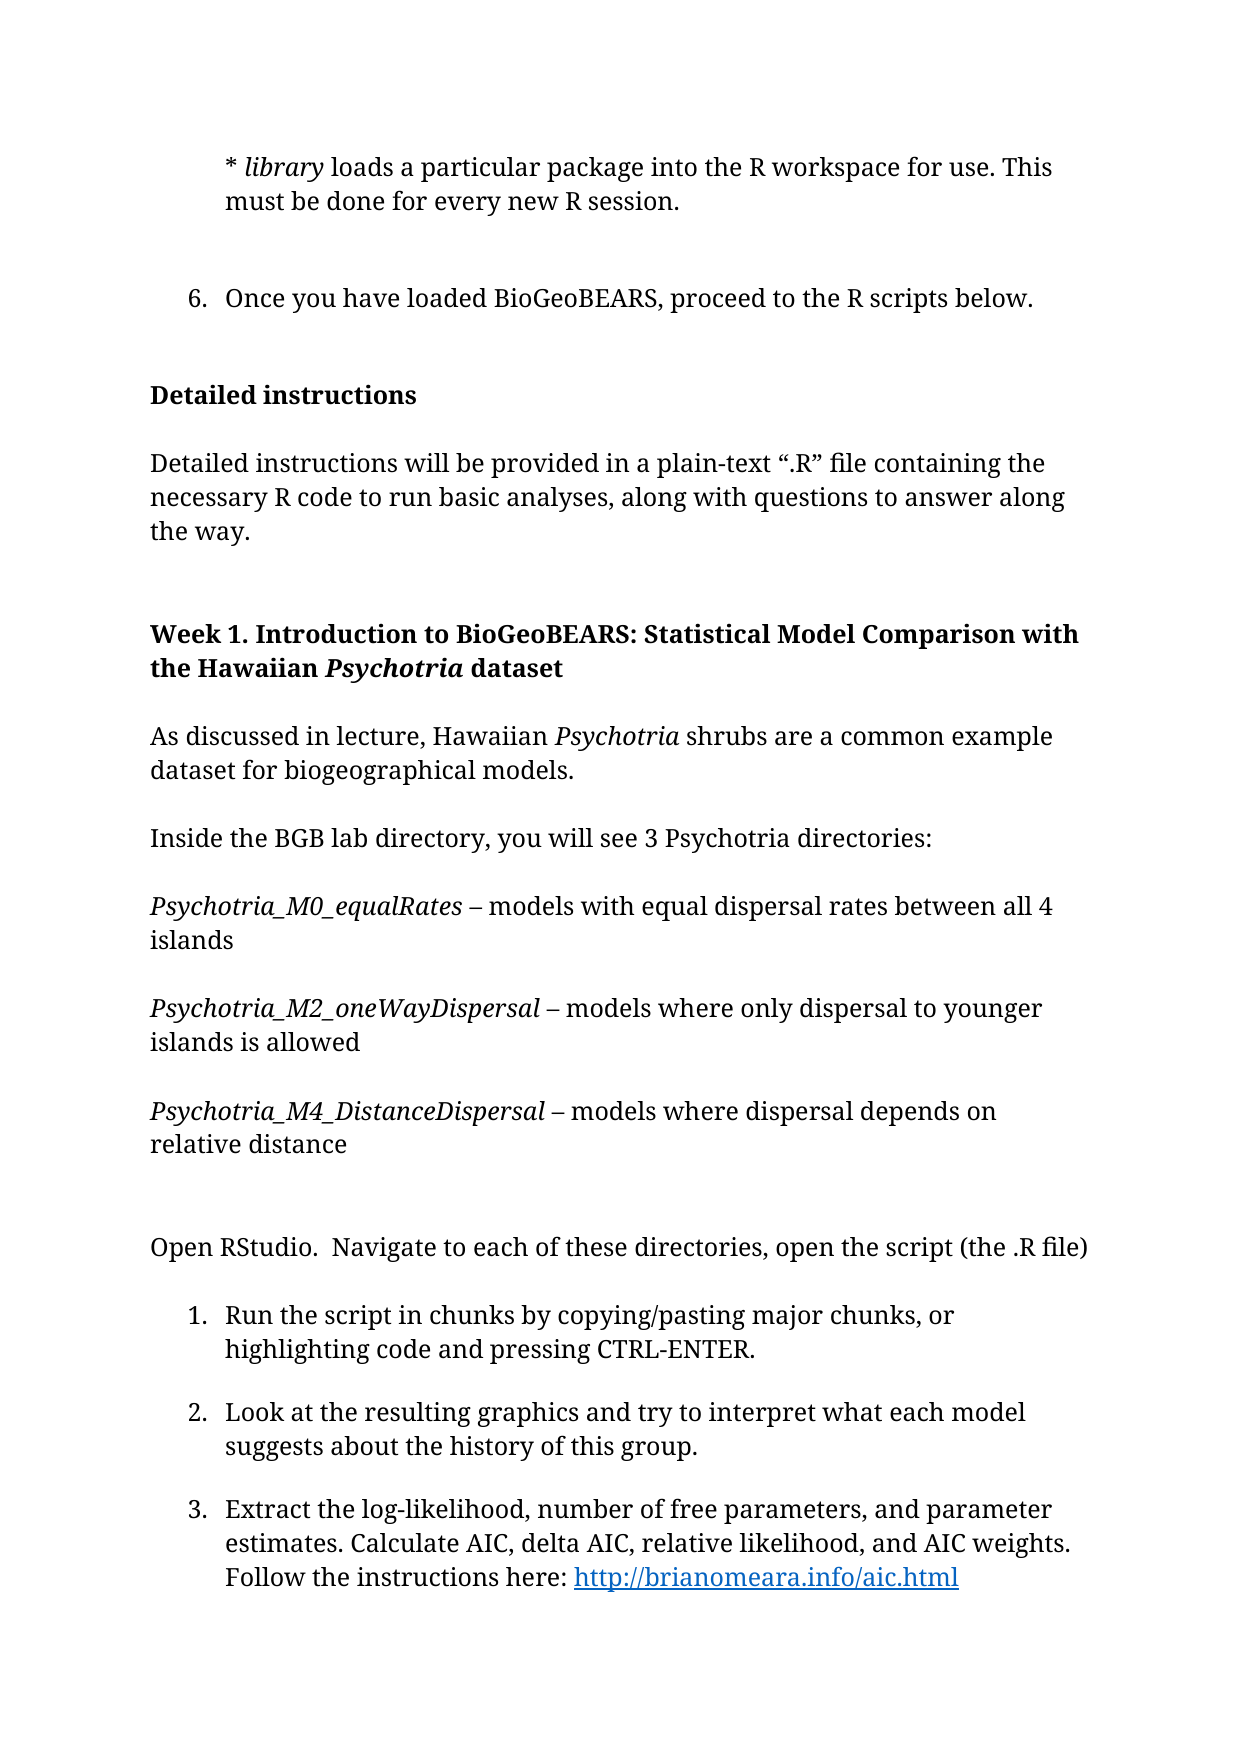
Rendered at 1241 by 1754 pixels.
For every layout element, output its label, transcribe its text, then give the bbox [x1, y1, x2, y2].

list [187, 150, 1090, 281]
text Psychotria_M0_equalRates – models with equal dispersal rates between all 4 islands [150, 889, 1090, 957]
text Inside the BGB lab directory, you will see 3 Psychotria directories: [150, 821, 1090, 855]
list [187, 1491, 1090, 1593]
list Run the script in chunks by copying/pasting major chunks, or highlighting code and pressing CTRL-ENTER. [187, 1297, 1090, 1394]
text As discussed in lecture, Hawaiian Psychotria shrubs are a common example dataset for biogeographical models. [150, 718, 1090, 787]
text Psychotria_M2_oneWayDispersal – models where only dispersal to younger islands is allowed [150, 991, 1090, 1059]
text Open RStudio. Navigate to each of these directories, open the script (the .R file) [150, 1229, 1090, 1263]
list Once you have loaded BioGeoBEARS, proceed to the R scripts below. [187, 281, 1090, 378]
text Week 1. Introduction to BioGeoBEARS: Statistical Model Comparison with the Hawaiian Psychotria dataset [150, 616, 1090, 684]
text Psychotria_M4_DistanceDispersal – models where dispersal depends on relative distance [150, 1093, 1090, 1161]
text Detailed instructions will be provided in a plain-text “.R” file containing the necessary R code to run basic analyses, along with questions to answer along the way. [150, 446, 1090, 548]
text Detailed instructions [150, 378, 1090, 412]
list Look at the resulting graphics and try to interpret what each model suggests about the history of this group. [187, 1394, 1090, 1491]
